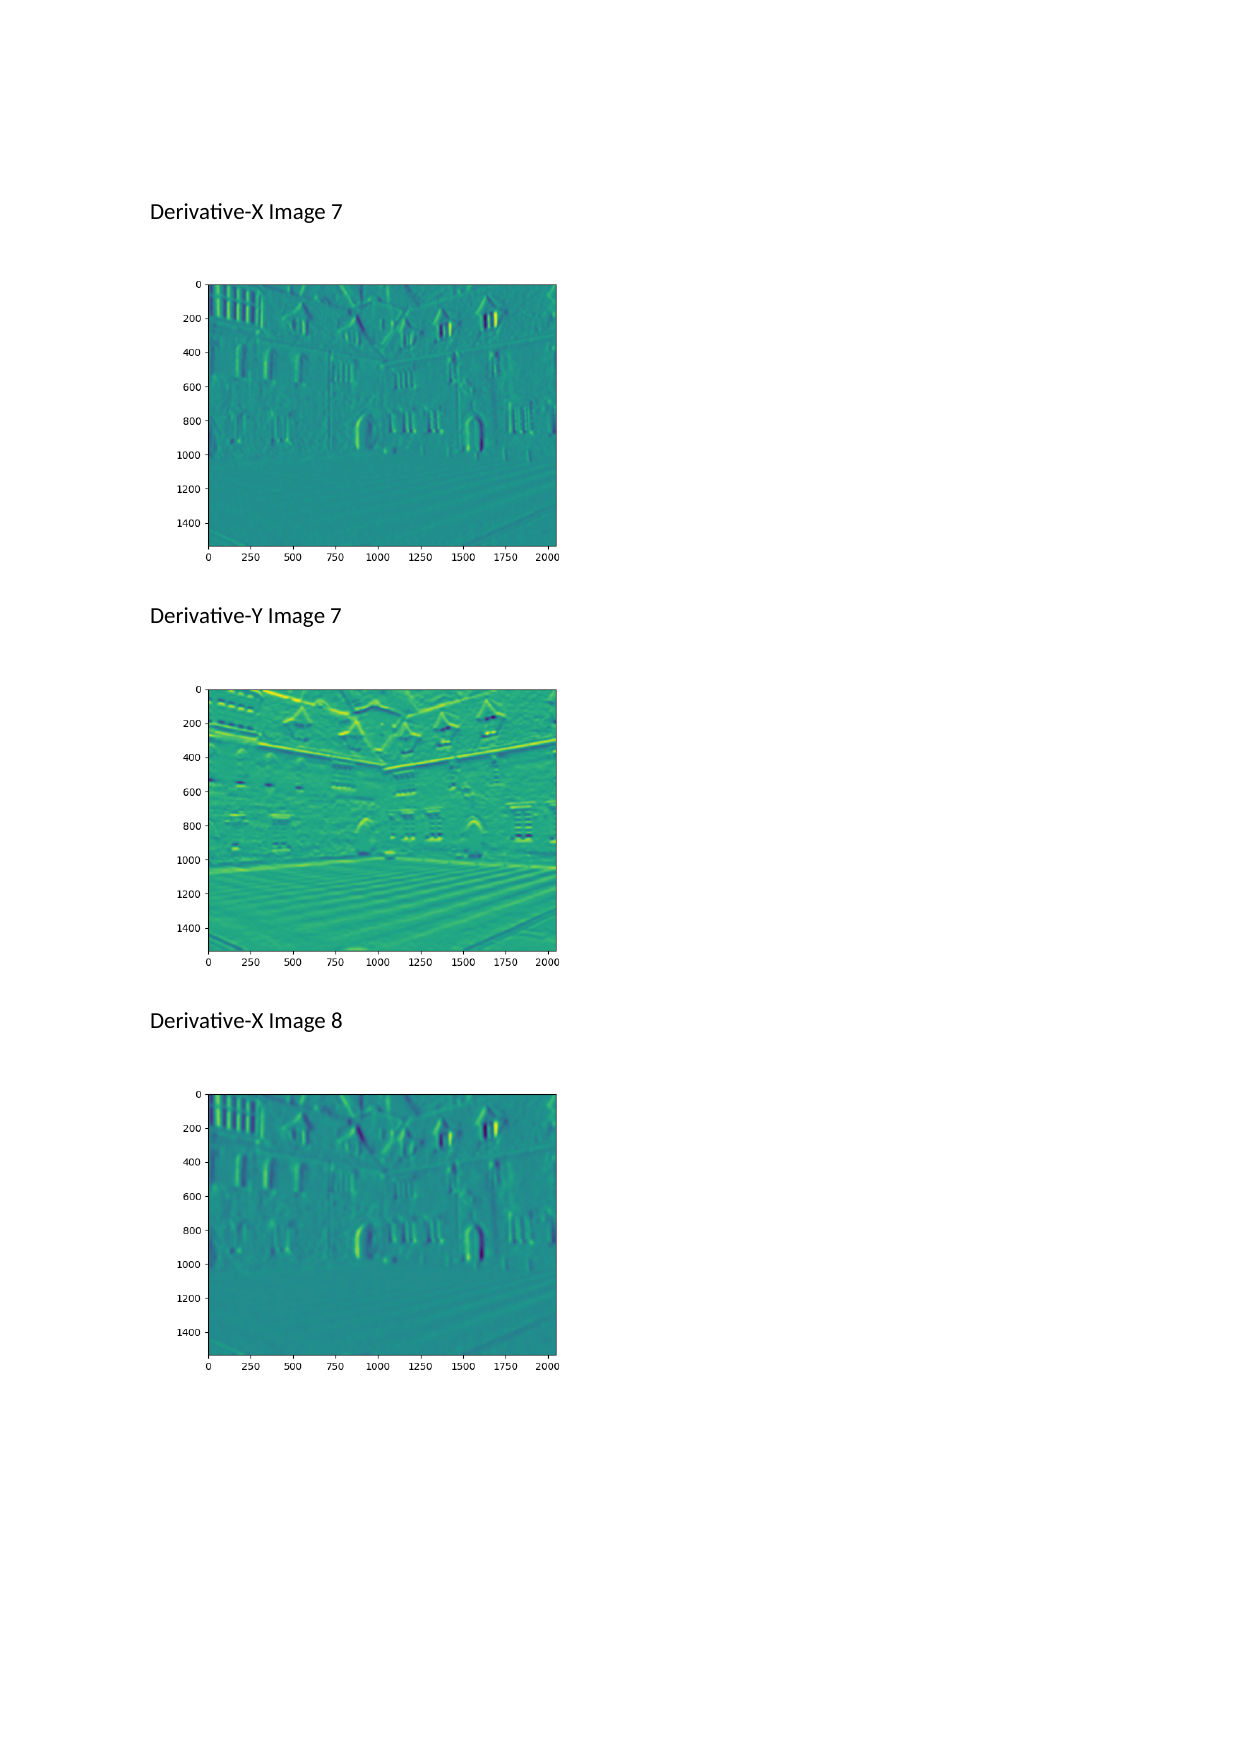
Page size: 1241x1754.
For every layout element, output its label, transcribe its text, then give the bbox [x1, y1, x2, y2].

text Derivative-Y Image 7 [150, 602, 1090, 629]
text Derivative-X Image 8 [150, 1006, 1090, 1034]
text Derivative-X Image 7 [150, 197, 1090, 225]
picture [150, 1053, 602, 1392]
picture [150, 243, 602, 583]
picture [150, 648, 602, 988]
